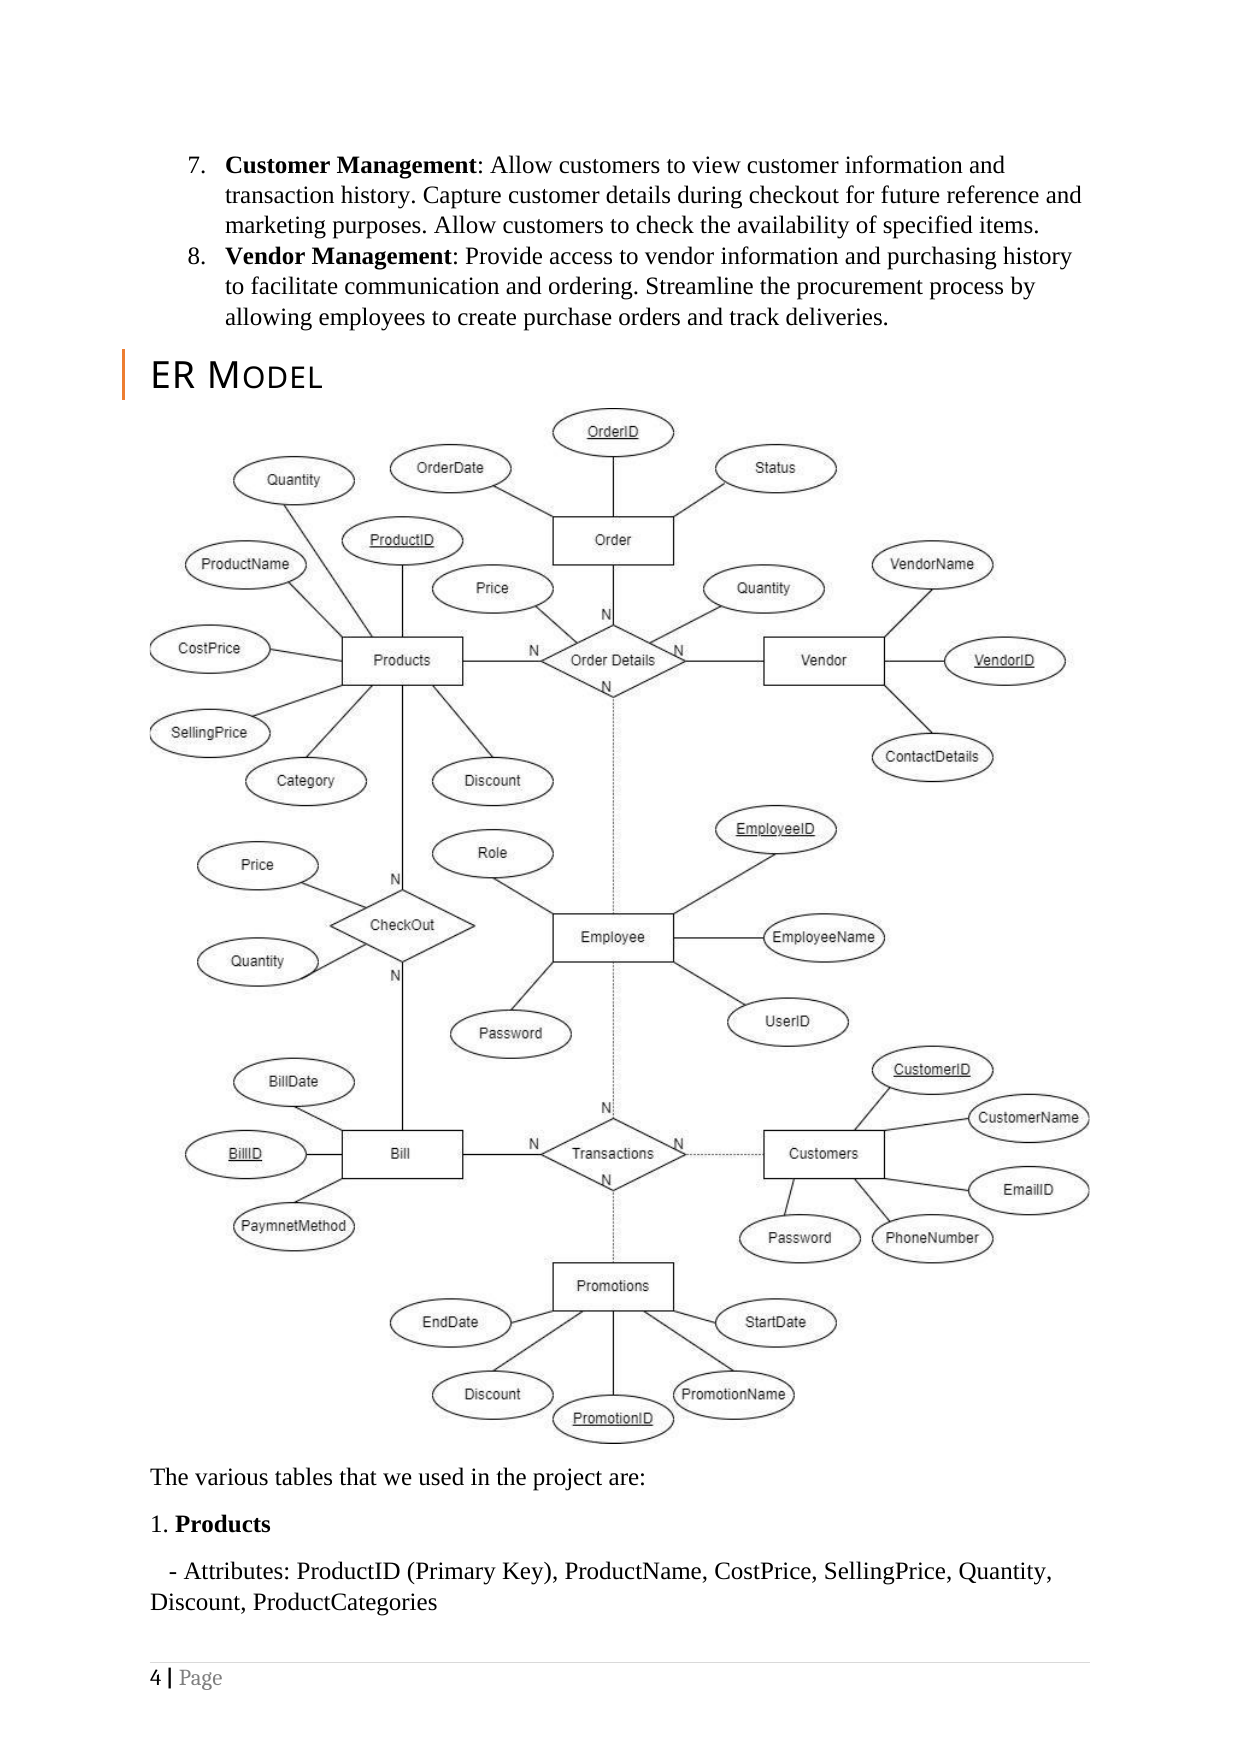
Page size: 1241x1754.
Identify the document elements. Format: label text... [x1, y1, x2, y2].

list Vendor Management: Provide access to vendor information and purchasing history to facilitate communication and ordering. Streamline the procurement process by allowing employees to create purchase orders and track deliveries. [187, 241, 1090, 331]
list Customer Management: Allow customers to view customer information and transaction history. Capture customer details during checkout for future reference and marketing purposes. Allow customers to check the availability of specified items. [187, 150, 1090, 239]
text - Attributes: ProductID (Primary Key), ProductName, CostPrice, SellingPrice, Quantity, Discount, ProductCategories [150, 1556, 1090, 1616]
text 1. Products [150, 1509, 1090, 1538]
picture [149, 408, 1090, 1444]
text The various tables that we used in the project are: [150, 1462, 1090, 1491]
subtitle ER Model [125, 349, 1090, 400]
